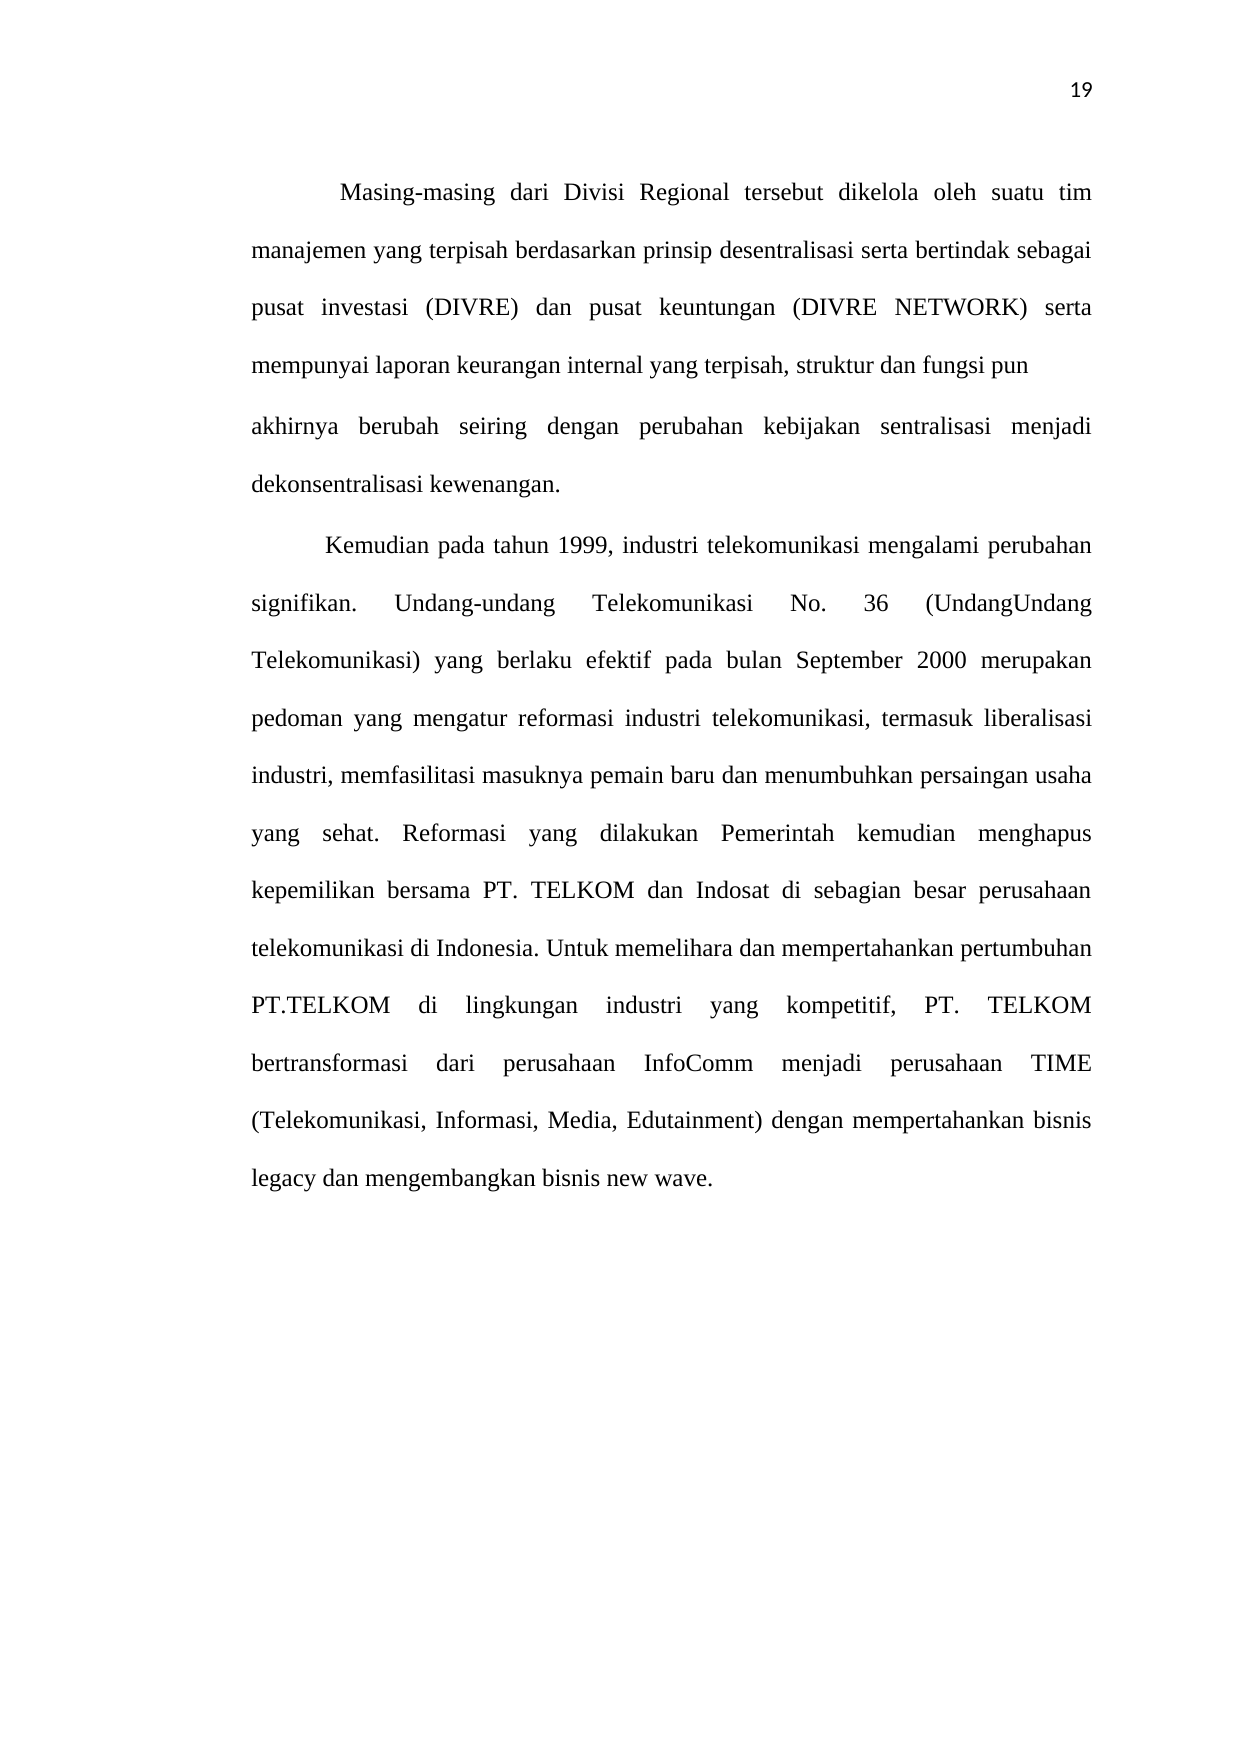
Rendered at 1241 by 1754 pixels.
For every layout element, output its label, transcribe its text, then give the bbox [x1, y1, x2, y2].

subtitle Kemudian pada tahun 1999, industri telekomunikasi mengalami perubahan signifikan. Undang-undang Telekomunikasi No. 36 (UndangUndang Telekomunikasi) yang berlaku efektif pada bulan September 2000 merupakan pedoman yang mengatur reformasi industri telekomunikasi, termasuk liberalisasi industri, memfasilitasi masuknya pemain baru dan menumbuhkan persaingan usaha yang sehat. Reformasi yang dilakukan Pemerintah kemudian menghapus kepemilikan bersama PT. TELKOM dan Indosat di sebagian besar perusahaan telekomunikasi di Indonesia. Untuk memelihara dan mempertahankan pertumbuhan PT.TELKOM di lingkungan industri yang kompetitif, PT. TELKOM bertransformasi dari perusahaan InfoComm menjadi perusahaan TIME (Telekomunikasi, Informasi, Media, Edutainment) dengan mempertahankan bisnis legacy dan mengembangkan bisnis new wave. [251, 531, 1092, 1192]
subtitle akhirnya berubah seiring dengan perubahan kebijakan sentralisasi menjadi dekonsentralisasi kewenangan. [251, 411, 1092, 498]
subtitle Masing-masing dari Divisi Regional tersebut dikelola oleh suatu tim manajemen yang terpisah berdasarkan prinsip desentralisasi serta bertindak sebagai pusat investasi (DIVRE) dan pusat keuntungan (DIVRE NETWORK) serta mempunyai laporan keurangan internal yang terpisah, struktur dan fungsi pun [251, 177, 1092, 378]
